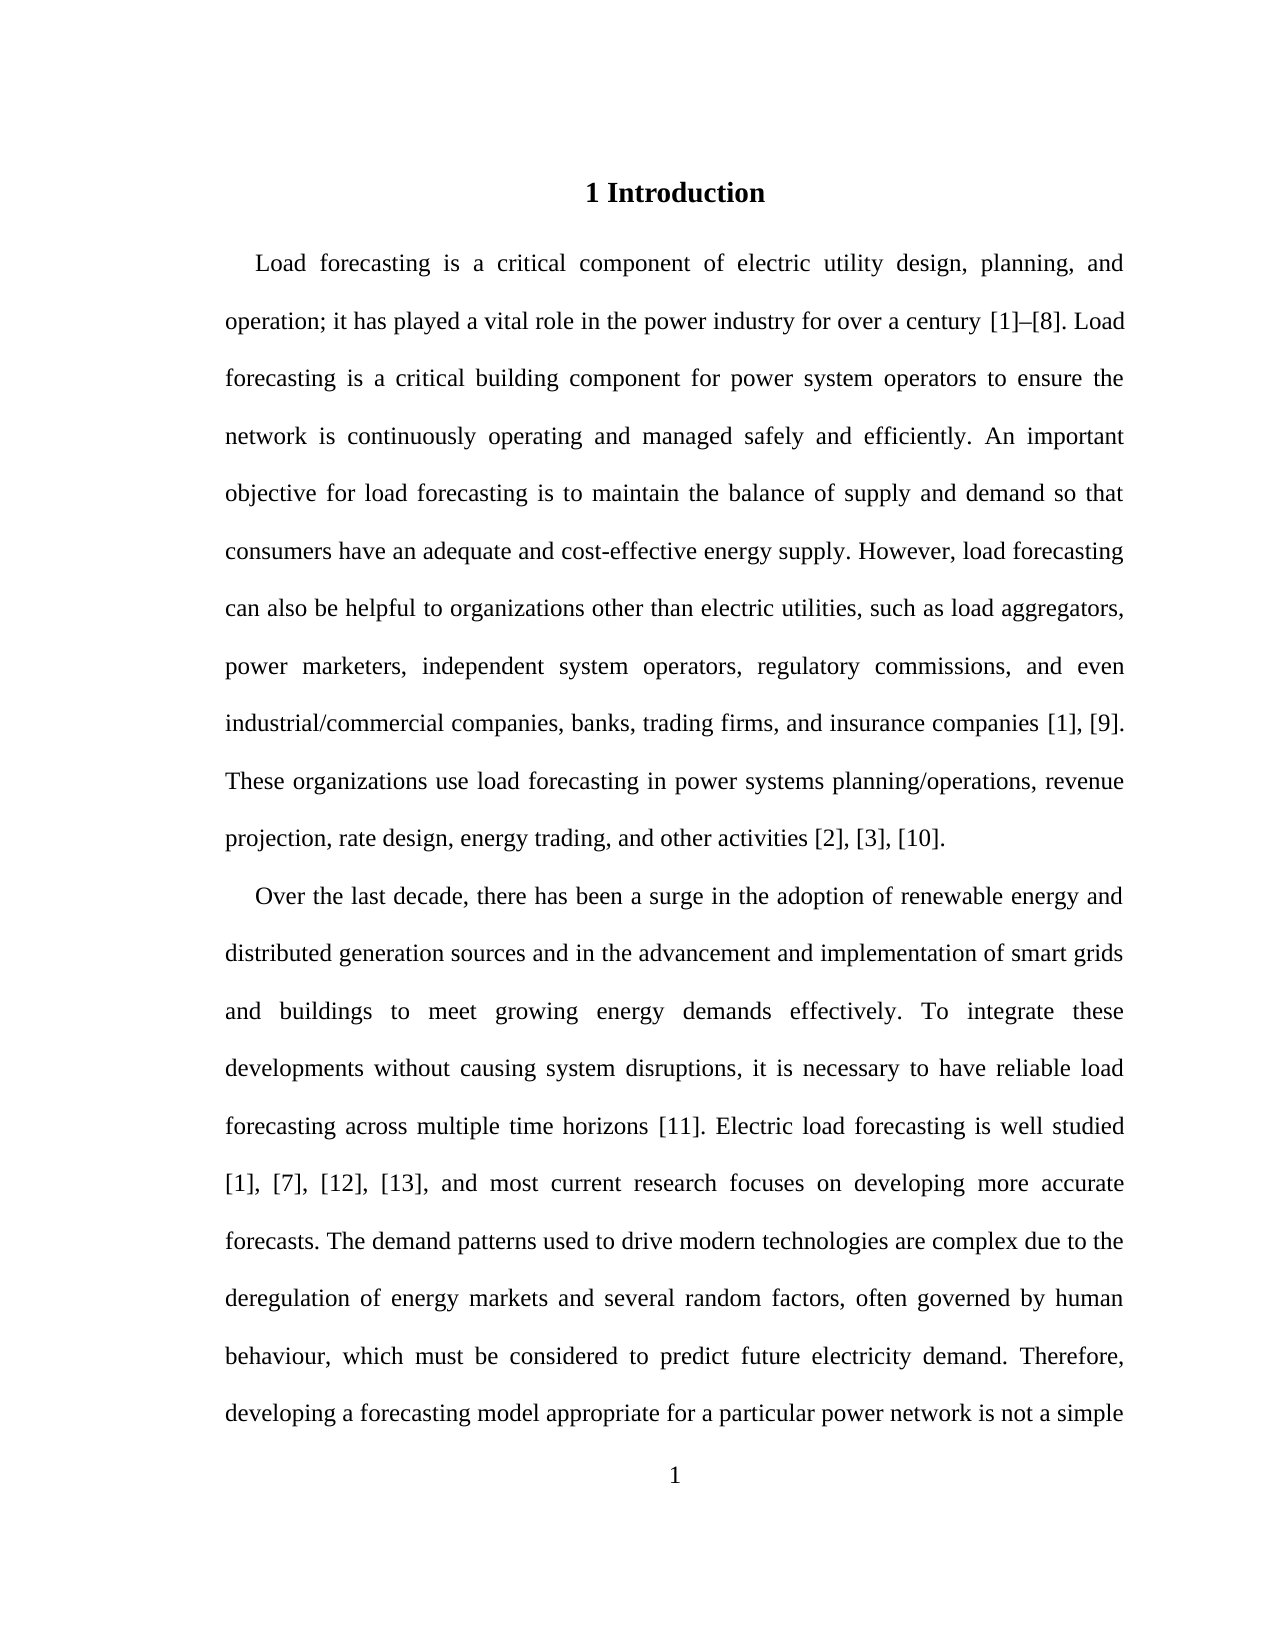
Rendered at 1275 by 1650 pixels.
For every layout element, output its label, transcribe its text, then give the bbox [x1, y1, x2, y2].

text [225, 881, 1125, 1427]
subtitle 1 Introduction [225, 175, 1125, 208]
text Load forecasting is a critical component of electric utility design, planning, and operation; it has played a vital role in the power industry for over a century [1]–[8]. Load forecasting is a critical building component for power system operators to ensure the network is continuously operating and managed safely and efficiently. An important objective for load forecasting is to maintain the balance of supply and demand so that consumers have an adequate and cost-effective energy supply. However, load forecasting can also be helpful to organizations other than electric utilities, such as load aggregators, power marketers, independent system operators, regulatory commissions, and even industrial/commercial companies, banks, trading firms, and insurance companies [1], [9]. These organizations use load forecasting in power systems planning/operations, revenue projection, rate design, energy trading, and other activities [2], [3], [10]. [225, 248, 1125, 852]
